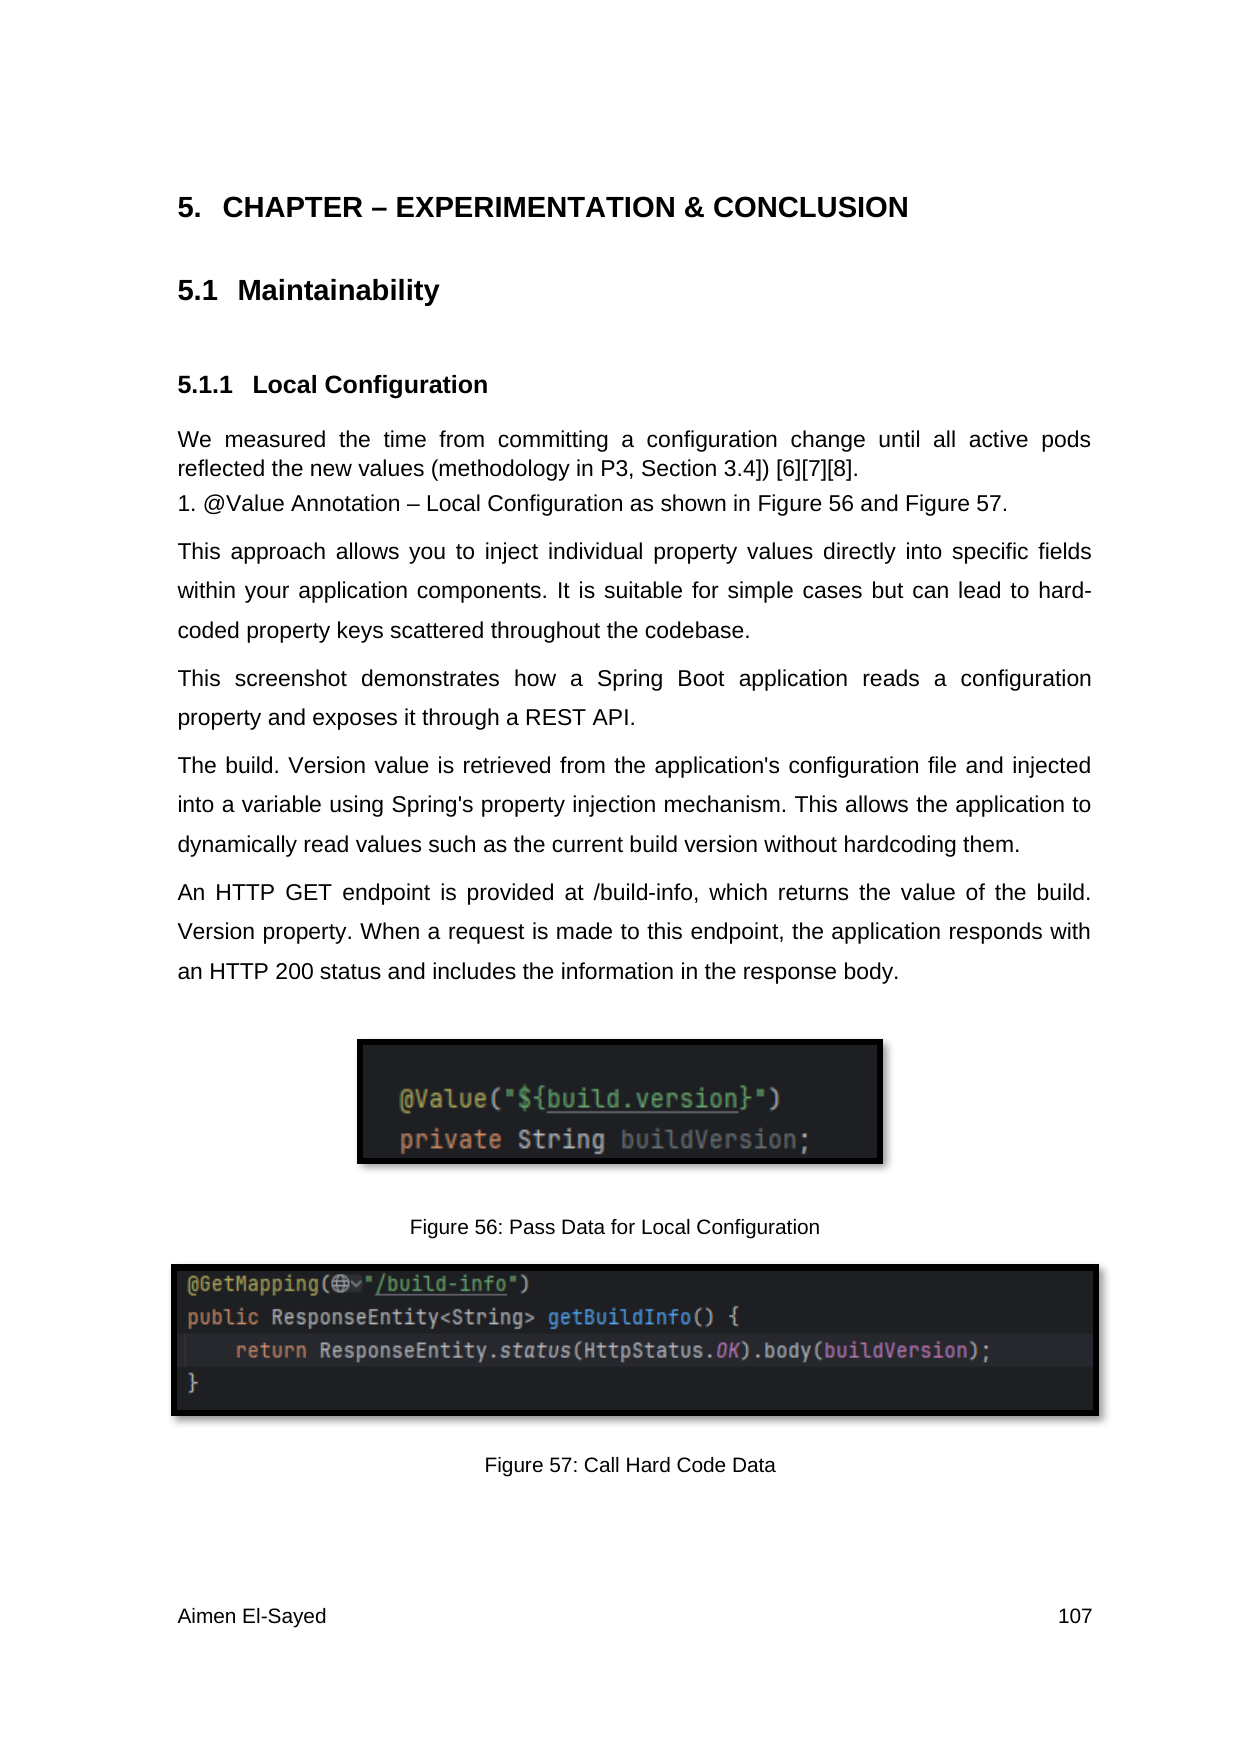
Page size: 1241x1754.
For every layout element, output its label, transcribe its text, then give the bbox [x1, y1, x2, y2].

subtitle CHAPTER – EXPERIMENTATION & CONCLUSION [177, 190, 1092, 223]
subtitle Local Configuration [177, 369, 1092, 398]
picture [177, 1271, 1093, 1410]
text We measured the time from committing a configuration change until all active pods reflected the new values (methodology in P3, Section ‎3.4]) [6][7][8]. [177, 423, 1092, 482]
text This screenshot demonstrates how a Spring Boot application reads a configuration property and exposes it through a REST API. [177, 665, 1092, 731]
picture [363, 1045, 877, 1158]
text 1. @Value Annotation – Local Configuration as shown in Figure 56 and Figure 57. [177, 490, 1092, 516]
text This approach allows you to inject individual property values directly into specific fields within your application components. It is suitable for simple cases but can lead to hard-coded property keys scattered throughout the codebase. [177, 538, 1092, 643]
subtitle Maintainability [177, 273, 1092, 307]
text The build. Version value is retrieved from the application's configuration file and injected into a variable using Spring's property injection mechanism. This allows the application to dynamically read values such as the current build version without hardcoding them. [177, 752, 1092, 857]
text An HTTP GET endpoint is provided at /build-info, which returns the value of the build. Version property. When a request is made to this endpoint, the application responds with an HTTP 200 status and includes the information in the response body. [177, 879, 1092, 984]
